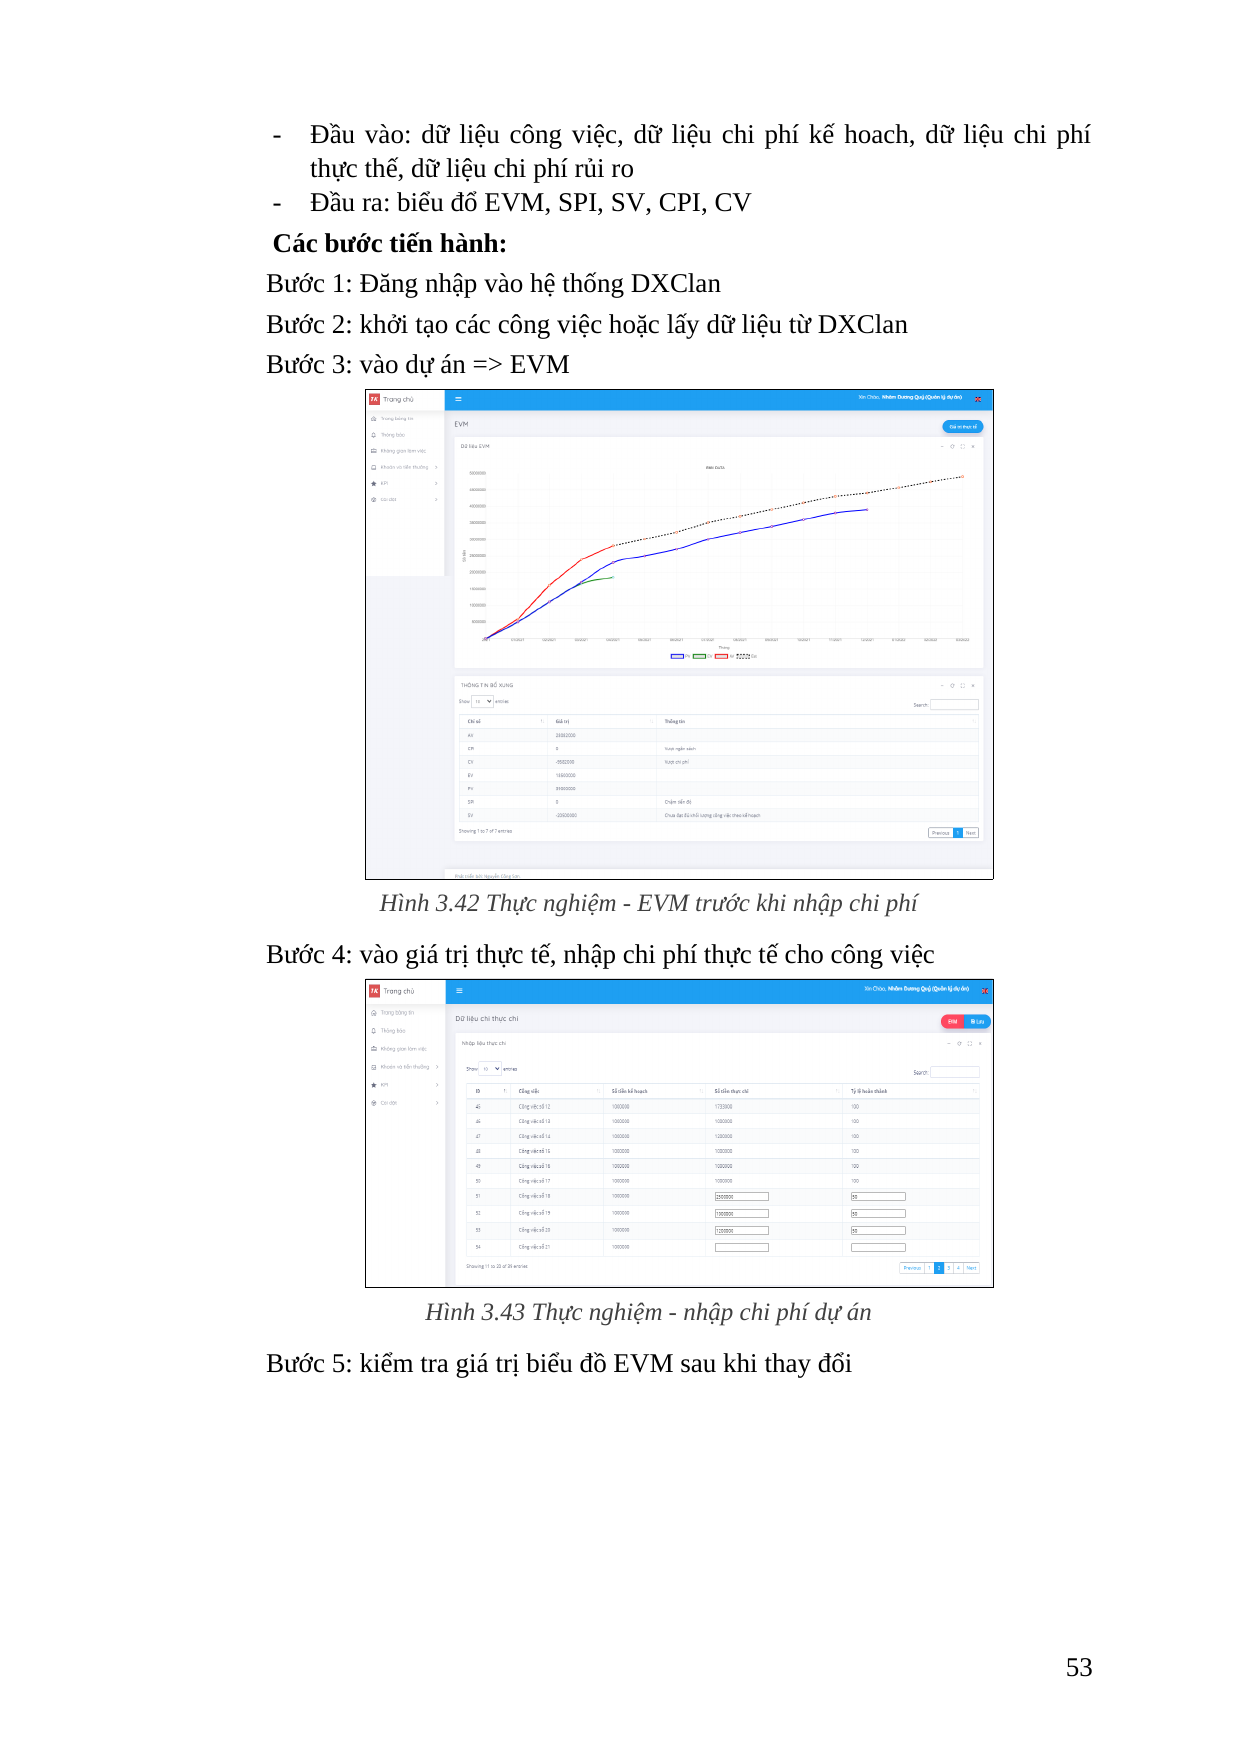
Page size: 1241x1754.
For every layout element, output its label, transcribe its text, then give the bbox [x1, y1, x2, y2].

text Bước 1: Đăng nhập vào hệ thống DXClan [207, 267, 1092, 298]
text Bước 5: kiểm tra giá trị biểu đồ EVM sau khi thay đổi [207, 1347, 1092, 1378]
picture [366, 390, 993, 879]
list Đầu ra: biểu đổ EVM, SPI, SV, CPI, CV [272, 186, 1092, 218]
list Đầu vào: dữ liệu công việc, dữ liệu chi phí kế hoach, dữ liệu chi phí thực thế, dữ liệu chi phí rủi ro [272, 118, 1092, 183]
text Bước 4: vào giá trị thực tế, nhập chi phí thực tế cho công việc [207, 938, 1092, 969]
picture [366, 980, 993, 1287]
text Các bước tiến hành: [272, 227, 1092, 258]
text Bước 2: khởi tạo các công việc hoặc lấy dữ liệu từ DXClan [207, 308, 1092, 339]
text Bước 3: vào dự án => EVM [207, 348, 1092, 379]
